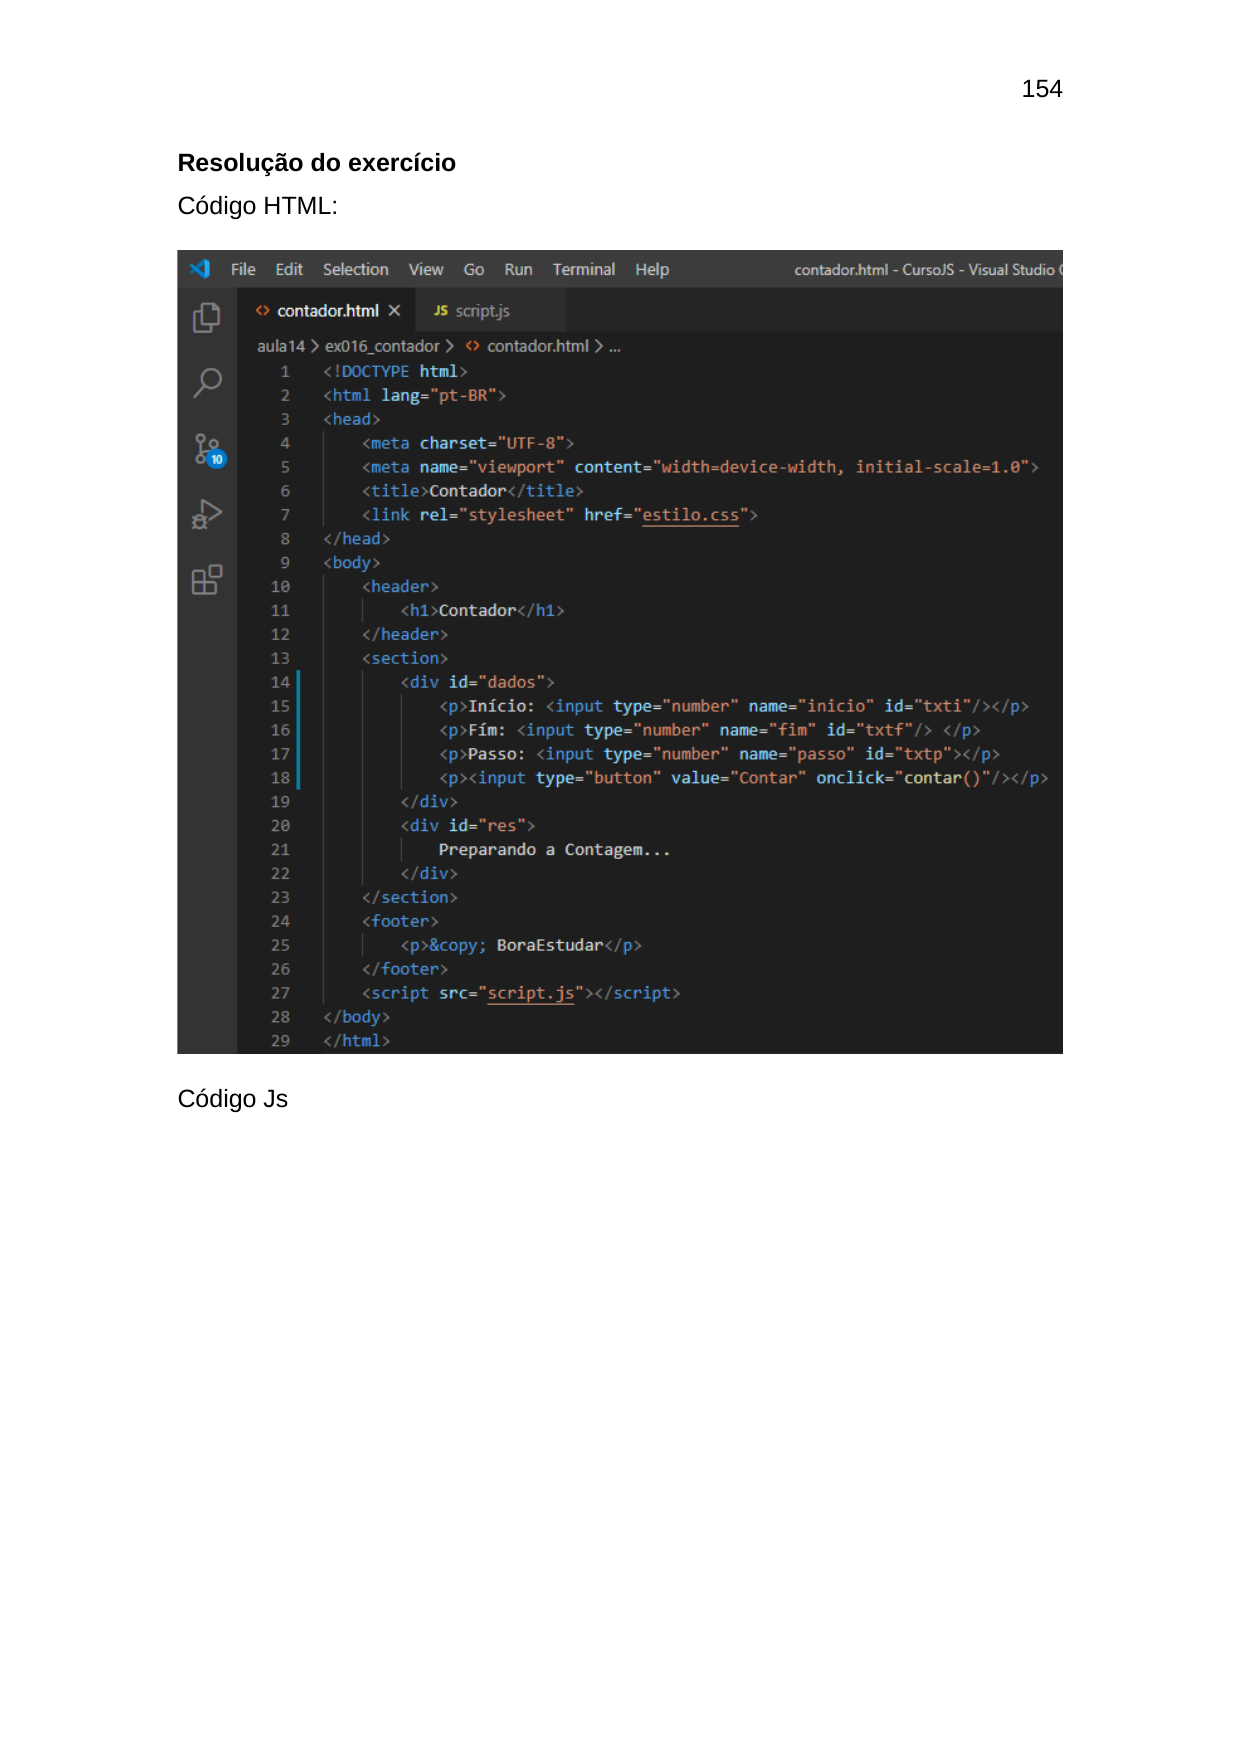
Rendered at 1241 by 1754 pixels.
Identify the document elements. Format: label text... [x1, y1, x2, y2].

text Código Js [177, 1084, 1063, 1113]
subtitle Resolução do exercício [177, 148, 1063, 176]
text Código HTML: [177, 191, 1063, 219]
